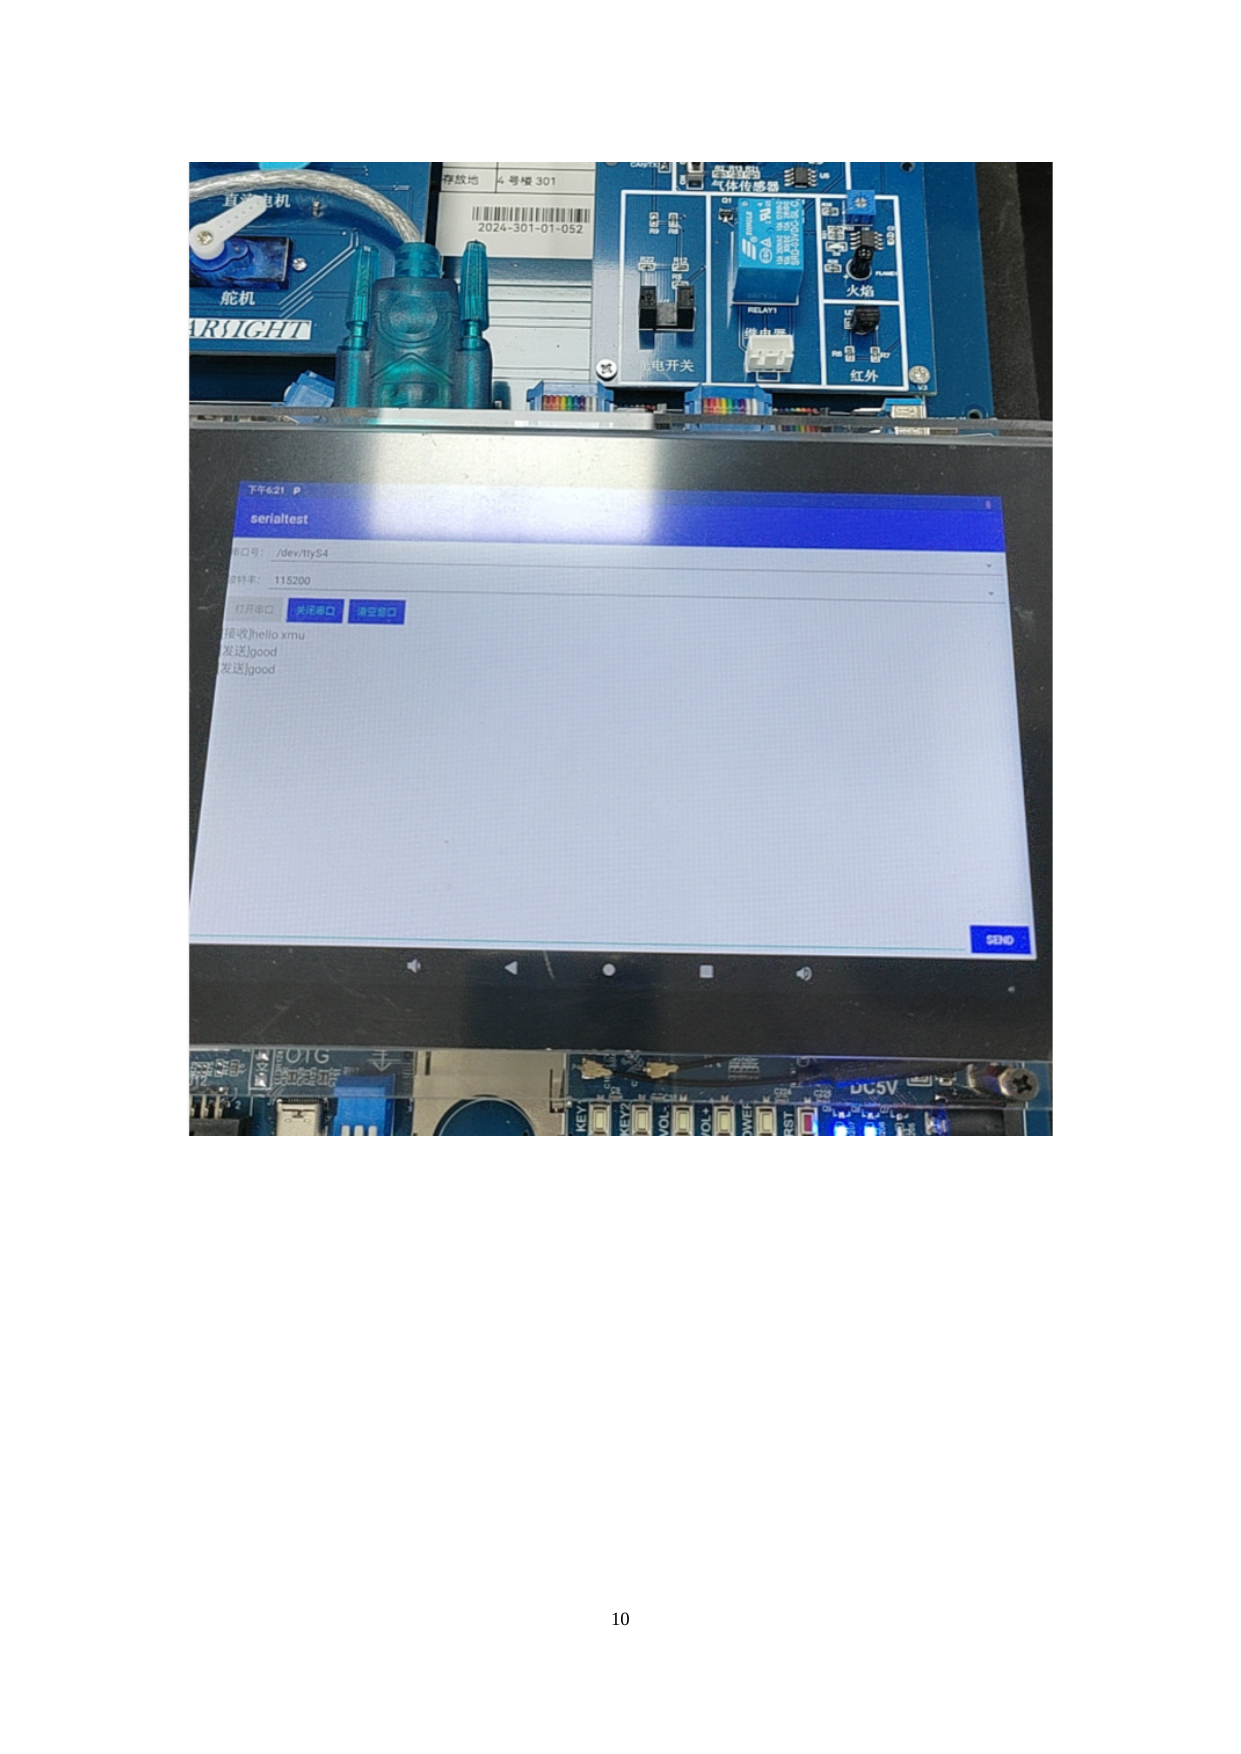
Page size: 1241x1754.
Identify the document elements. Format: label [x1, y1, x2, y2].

picture [187, 162, 1053, 1136]
